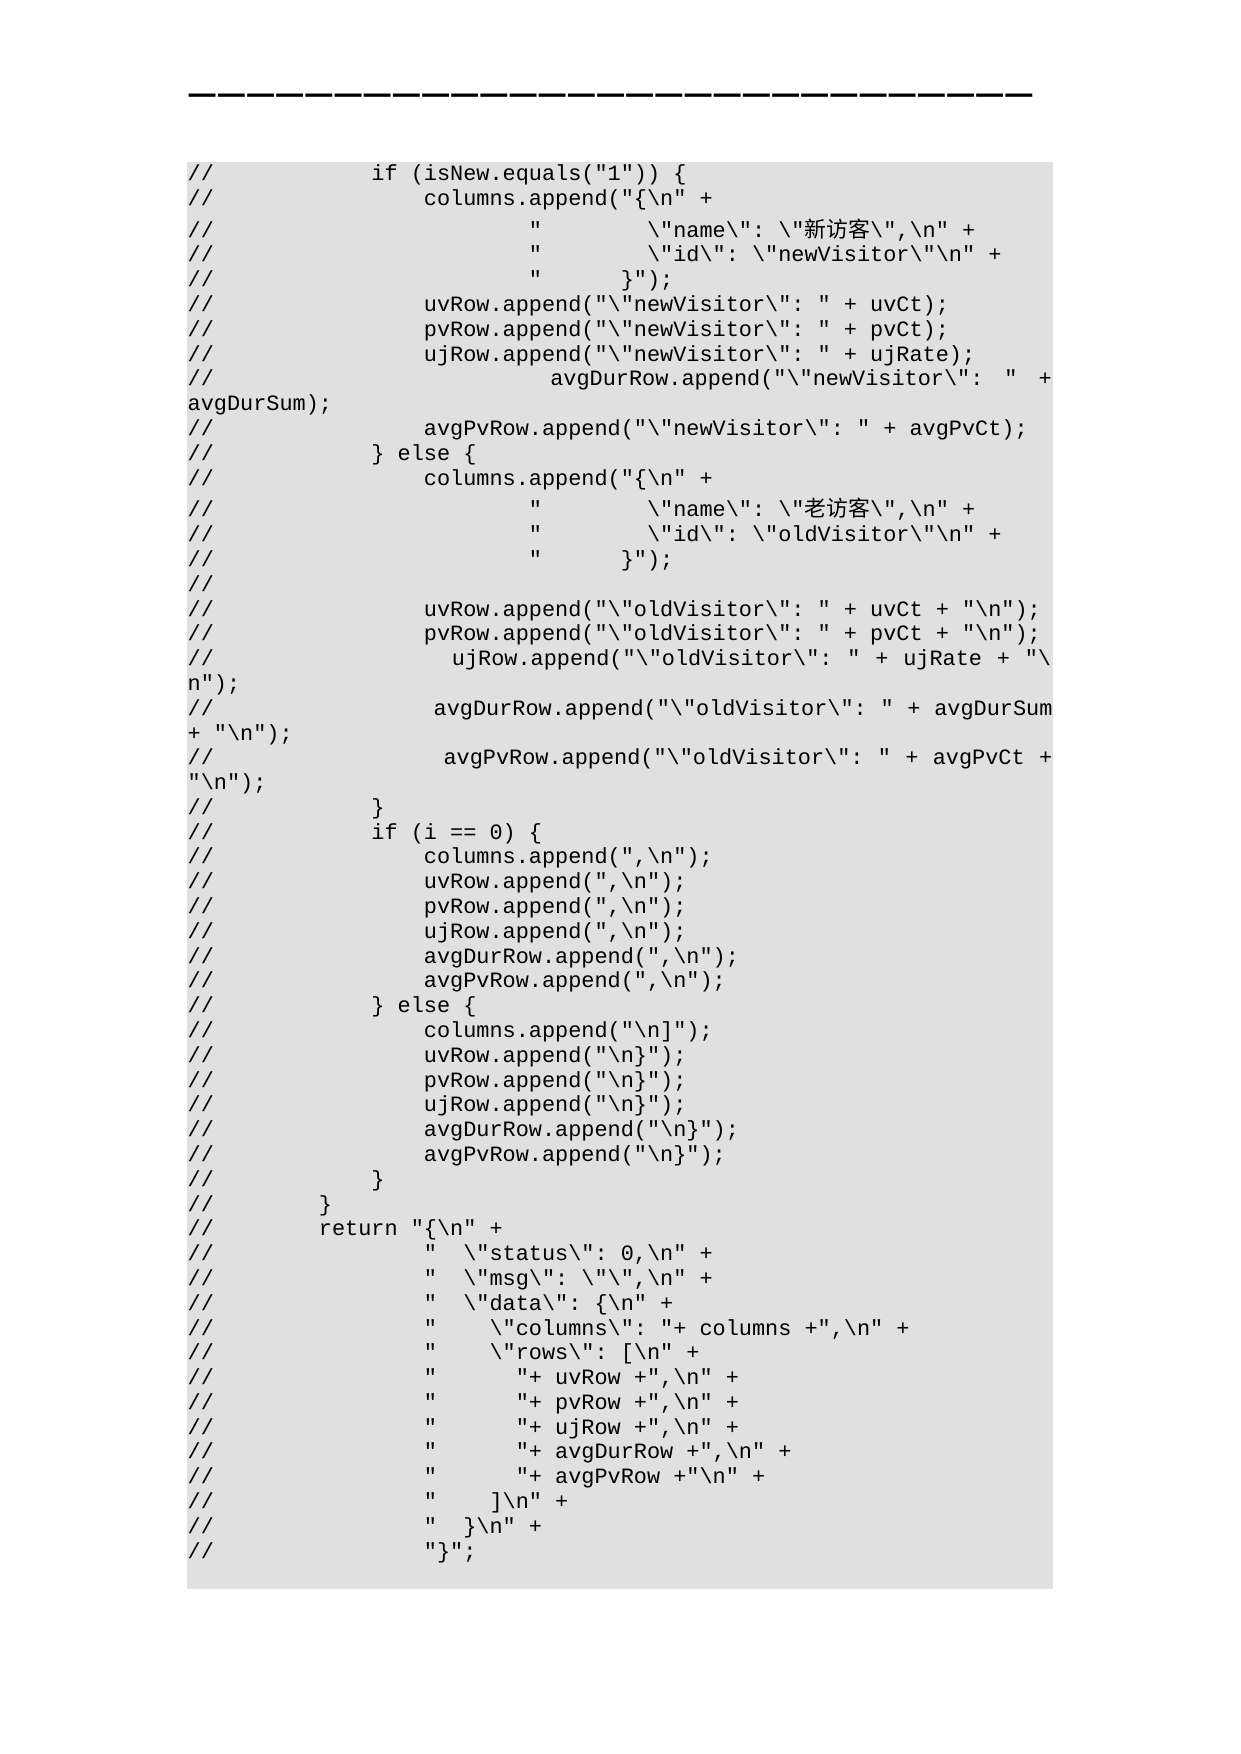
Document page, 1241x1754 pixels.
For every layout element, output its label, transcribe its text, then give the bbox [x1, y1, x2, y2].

text // " "+ ujRow +",\n" + [187, 1416, 1053, 1441]
text // avgDurRow.append(",\n"); [187, 945, 1053, 970]
text // } else { [187, 442, 1053, 467]
text // } [187, 796, 1053, 821]
text // avgPvRow.append("\n}"); [187, 1143, 1053, 1168]
text // " ]\n" + [187, 1490, 1053, 1515]
text // avgPvRow.append("\"newVisitor\": " + avgPvCt); [187, 417, 1053, 442]
text // ujRow.append("\"newVisitor\": " + ujRate); [187, 343, 1053, 367]
text // " "+ avgDurRow +",\n" + [187, 1441, 1053, 1466]
text // if (i == 0) { [187, 821, 1053, 846]
text // avgPvRow.append(",\n"); [187, 970, 1053, 994]
text // } else { [187, 994, 1053, 1019]
text // " "+ uvRow +",\n" + [187, 1366, 1053, 1391]
text // ujRow.append(",\n"); [187, 920, 1053, 945]
text // uvRow.append(",\n"); [187, 871, 1053, 895]
text // avgDurRow.append("\"oldVisitor\": " + avgDurSum + "\n"); [187, 697, 1053, 747]
text // } [187, 1168, 1053, 1193]
text // avgPvRow.append("\"oldVisitor\": " + avgPvCt + "\n"); [187, 747, 1053, 796]
text // avgDurRow.append("\"newVisitor\": " + avgDurSum); [187, 367, 1053, 417]
text // " }"); [187, 548, 1053, 573]
text // " }\n" + [187, 1515, 1053, 1540]
text // pvRow.append("\n}"); [187, 1069, 1053, 1094]
text // " \"name\": \"新访客\",\n" + [187, 212, 1053, 243]
text // " \"id\": \"newVisitor\"\n" + [187, 243, 1053, 268]
text // " "+ pvRow +",\n" + [187, 1391, 1053, 1416]
text // " \"msg\": \"\",\n" + [187, 1267, 1053, 1292]
text // " \"data\": {\n" + [187, 1292, 1053, 1317]
text // pvRow.append("\"oldVisitor\": " + pvCt + "\n"); [187, 623, 1053, 647]
text // return "{\n" + [187, 1218, 1053, 1242]
text // [187, 573, 1053, 598]
text // } [187, 1193, 1053, 1218]
text // pvRow.append("\"newVisitor\": " + pvCt); [187, 318, 1053, 343]
text // " \"status\": 0,\n" + [187, 1242, 1053, 1267]
text // uvRow.append("\"newVisitor\": " + uvCt); [187, 293, 1053, 318]
text // columns.append("{\n" + [187, 467, 1053, 491]
text // "}"; [187, 1540, 1053, 1565]
text // " \"columns\": "+ columns +",\n" + [187, 1317, 1053, 1342]
text // " \"id\": \"oldVisitor\"\n" + [187, 523, 1053, 548]
text // columns.append("{\n" + [187, 187, 1053, 212]
text // " \"rows\": [\n" + [187, 1342, 1053, 1366]
text // ujRow.append("\"oldVisitor\": " + ujRate + "\n"); [187, 647, 1053, 697]
text // ujRow.append("\n}"); [187, 1094, 1053, 1118]
text // " \"name\": \"老访客\",\n" + [187, 491, 1053, 523]
text // " "+ avgPvRow +"\n" + [187, 1466, 1053, 1490]
text // avgDurRow.append("\n}"); [187, 1118, 1053, 1143]
text // columns.append("\n]"); [187, 1019, 1053, 1044]
text // if (isNew.equals("1")) { [187, 162, 1053, 187]
text // uvRow.append("\"oldVisitor\": " + uvCt + "\n"); [187, 598, 1053, 623]
text // uvRow.append("\n}"); [187, 1044, 1053, 1069]
text // pvRow.append(",\n"); [187, 895, 1053, 920]
text // columns.append(",\n"); [187, 846, 1053, 871]
text // " }"); [187, 268, 1053, 293]
